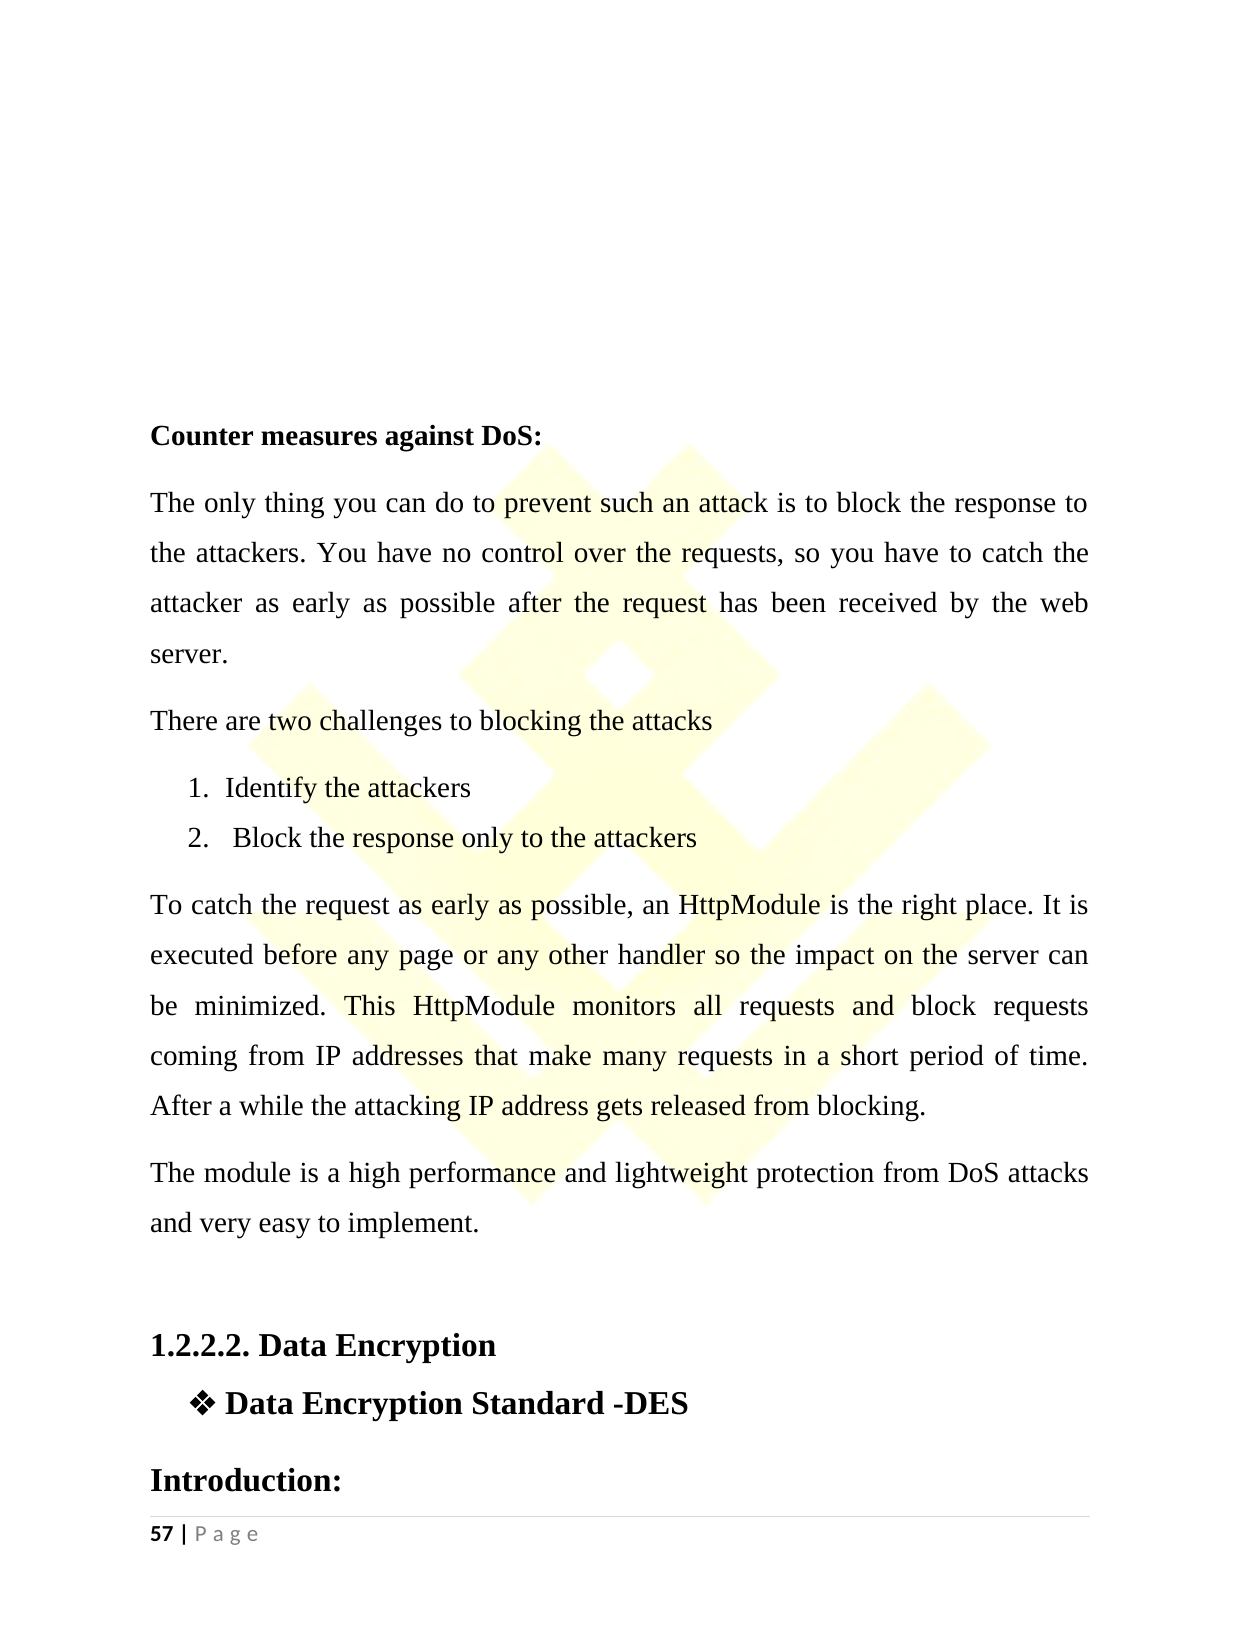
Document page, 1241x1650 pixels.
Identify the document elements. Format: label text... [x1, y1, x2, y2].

text The module is a high performance and lightweight protection from DoS attacks and very easy to implement. [150, 1155, 1090, 1239]
text 1.2.2.2. Data Encryption [150, 1325, 1090, 1364]
text To catch the request as early as possible, an HttpModule is the right place. It is executed before any page or any other handler so the impact on the server can be minimized. This HttpModule monitors all requests and block requests coming from IP addresses that make many requests in a short period of time. After a while the attacking IP address gets released from blocking. [150, 887, 1090, 1122]
list Identify the attackers [187, 770, 1090, 803]
list Data Encryption Standard -DES [187, 1383, 1090, 1422]
text Counter measures against DoS: [150, 418, 1090, 451]
text There are two challenges to blocking the attacks [150, 703, 1090, 736]
text The only thing you can do to prevent such an attack is to block the response to the attackers. You have no control over the requests, so you have to catch the attacker as early as possible after the request has been received by the web server. [150, 485, 1090, 669]
list Block the response only to the attackers [187, 820, 1090, 854]
text Introduction: [150, 1460, 1090, 1498]
